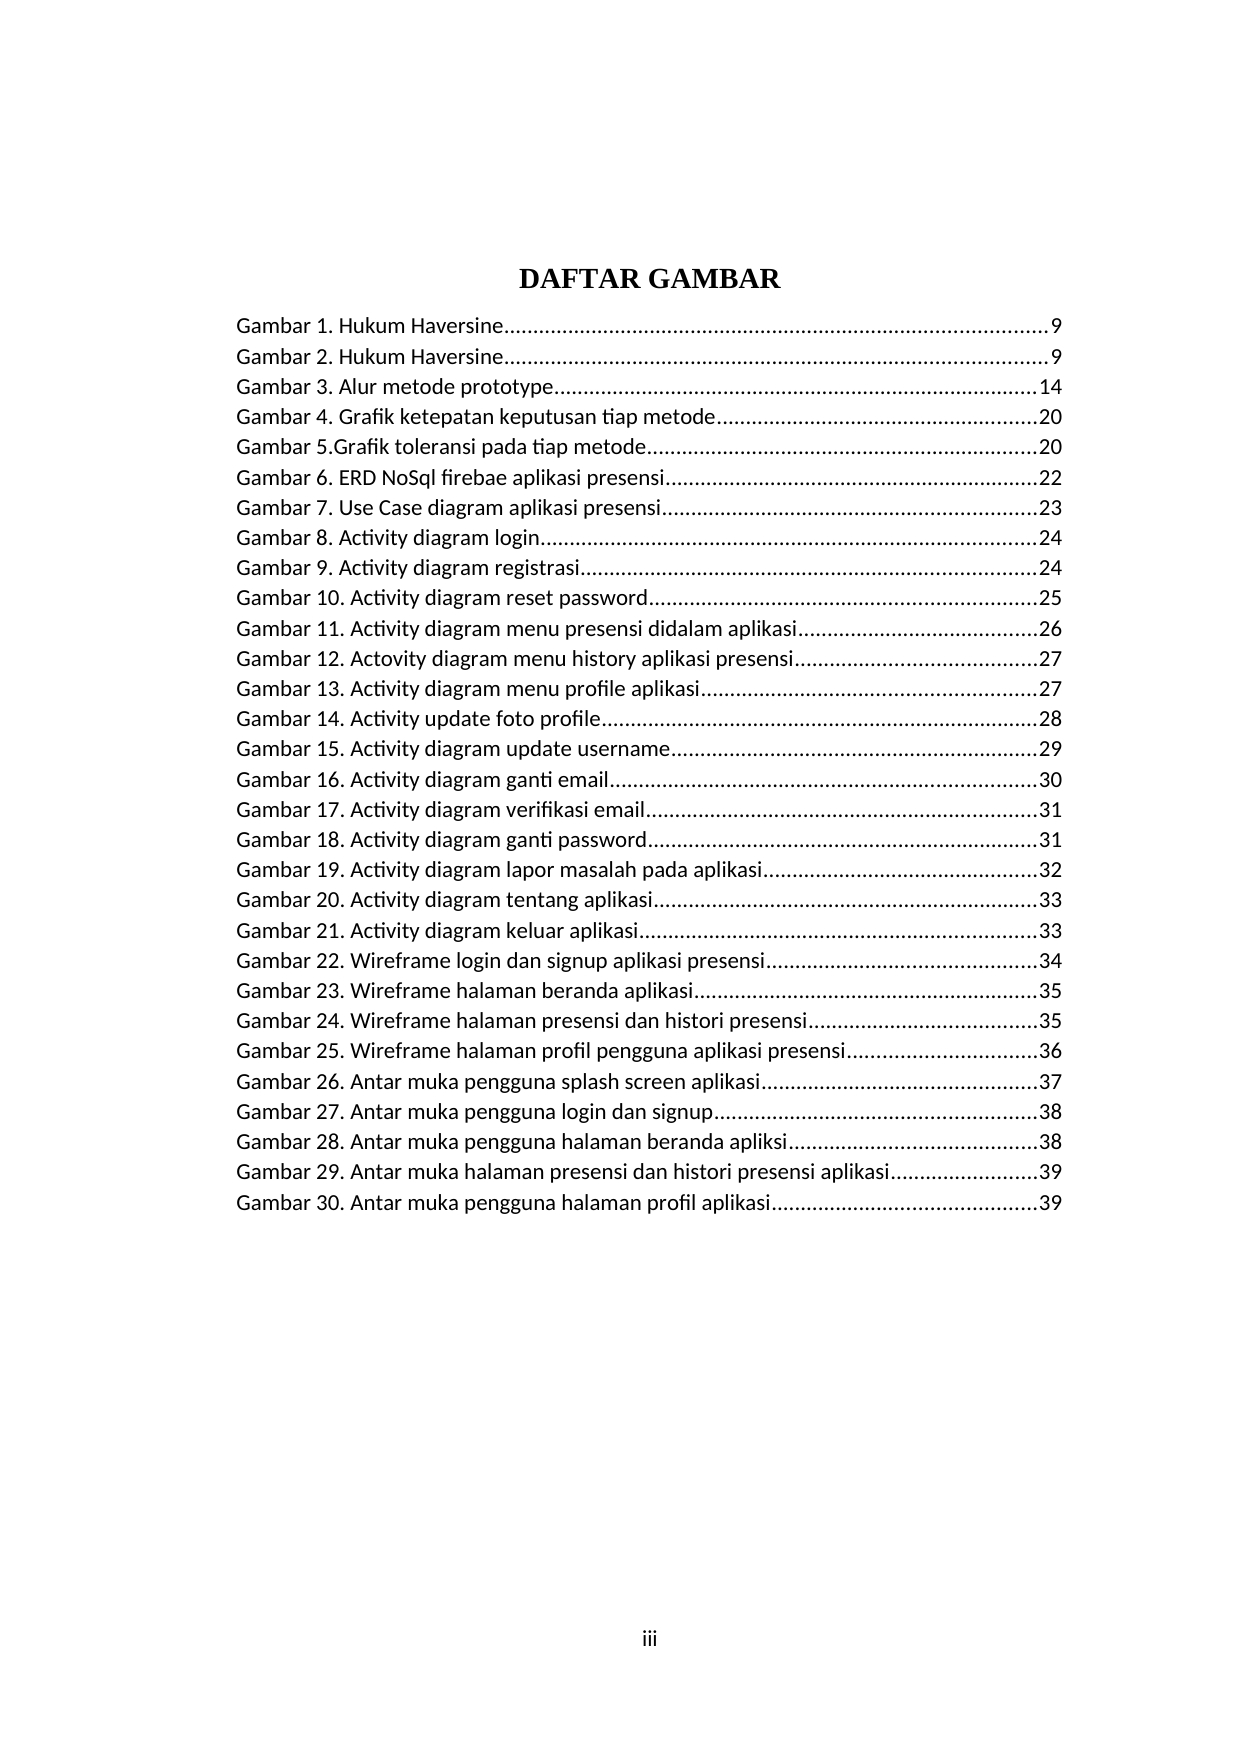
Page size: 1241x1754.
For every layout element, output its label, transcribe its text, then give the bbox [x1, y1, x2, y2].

text Gambar 21. Activity diagram keluar aplikasi 33 [236, 916, 1063, 944]
text Gambar 3. Alur metode prototype 14 [236, 372, 1063, 400]
subtitle DAFTAR GAMBAR [236, 261, 1063, 295]
text Gambar 15. Activity diagram update username 29 [236, 734, 1063, 762]
text Gambar 5.Grafik toleransi pada tiap metode 20 [236, 432, 1063, 460]
text Gambar 27. Antar muka pengguna login dan signup 38 [236, 1097, 1063, 1125]
text Gambar 28. Antar muka pengguna halaman beranda apliksi 38 [236, 1127, 1063, 1155]
text Gambar 29. Antar muka halaman presensi dan histori presensi aplikasi 39 [236, 1157, 1063, 1185]
text Gambar 13. Activity diagram menu profile aplikasi 27 [236, 674, 1063, 702]
text Gambar 12. Actovity diagram menu history aplikasi presensi 27 [236, 644, 1063, 672]
text Gambar 24. Wireframe halaman presensi dan histori presensi 35 [236, 1006, 1063, 1034]
text Gambar 25. Wireframe halaman profil pengguna aplikasi presensi 36 [236, 1037, 1063, 1064]
text Gambar 17. Activity diagram verifikasi email 31 [236, 795, 1063, 823]
text Gambar 23. Wireframe halaman beranda aplikasi 35 [236, 976, 1063, 1004]
text Gambar 18. Activity diagram ganti password 31 [236, 825, 1063, 853]
text Gambar 2. Hukum Haversine 9 [236, 342, 1063, 370]
text Gambar 7. Use Case diagram aplikasi presensi 23 [236, 493, 1063, 521]
text Gambar 8. Activity diagram login 24 [236, 523, 1063, 551]
text Gambar 14. Activity update foto profile 28 [236, 704, 1063, 732]
text Gambar 6. ERD NoSql firebae aplikasi presensi 22 [236, 463, 1063, 491]
text Gambar 26. Antar muka pengguna splash screen aplikasi 37 [236, 1067, 1063, 1095]
text Gambar 16. Activity diagram ganti email 30 [236, 765, 1063, 793]
text Gambar 30. Antar muka pengguna halaman profil aplikasi 39 [236, 1188, 1063, 1216]
text Gambar 22. Wireframe login dan signup aplikasi presensi 34 [236, 946, 1063, 974]
text Gambar 11. Activity diagram menu presensi didalam aplikasi 26 [236, 614, 1063, 642]
text Gambar 1. Hukum Haversine 9 [236, 312, 1063, 339]
text Gambar 9. Activity diagram registrasi 24 [236, 553, 1063, 581]
text Gambar 10. Activity diagram reset password 25 [236, 583, 1063, 611]
text Gambar 19. Activity diagram lapor masalah pada aplikasi 32 [236, 855, 1063, 883]
text Gambar 4. Grafik ketepatan keputusan tiap metode 20 [236, 402, 1063, 430]
text Gambar 20. Activity diagram tentang aplikasi 33 [236, 886, 1063, 913]
